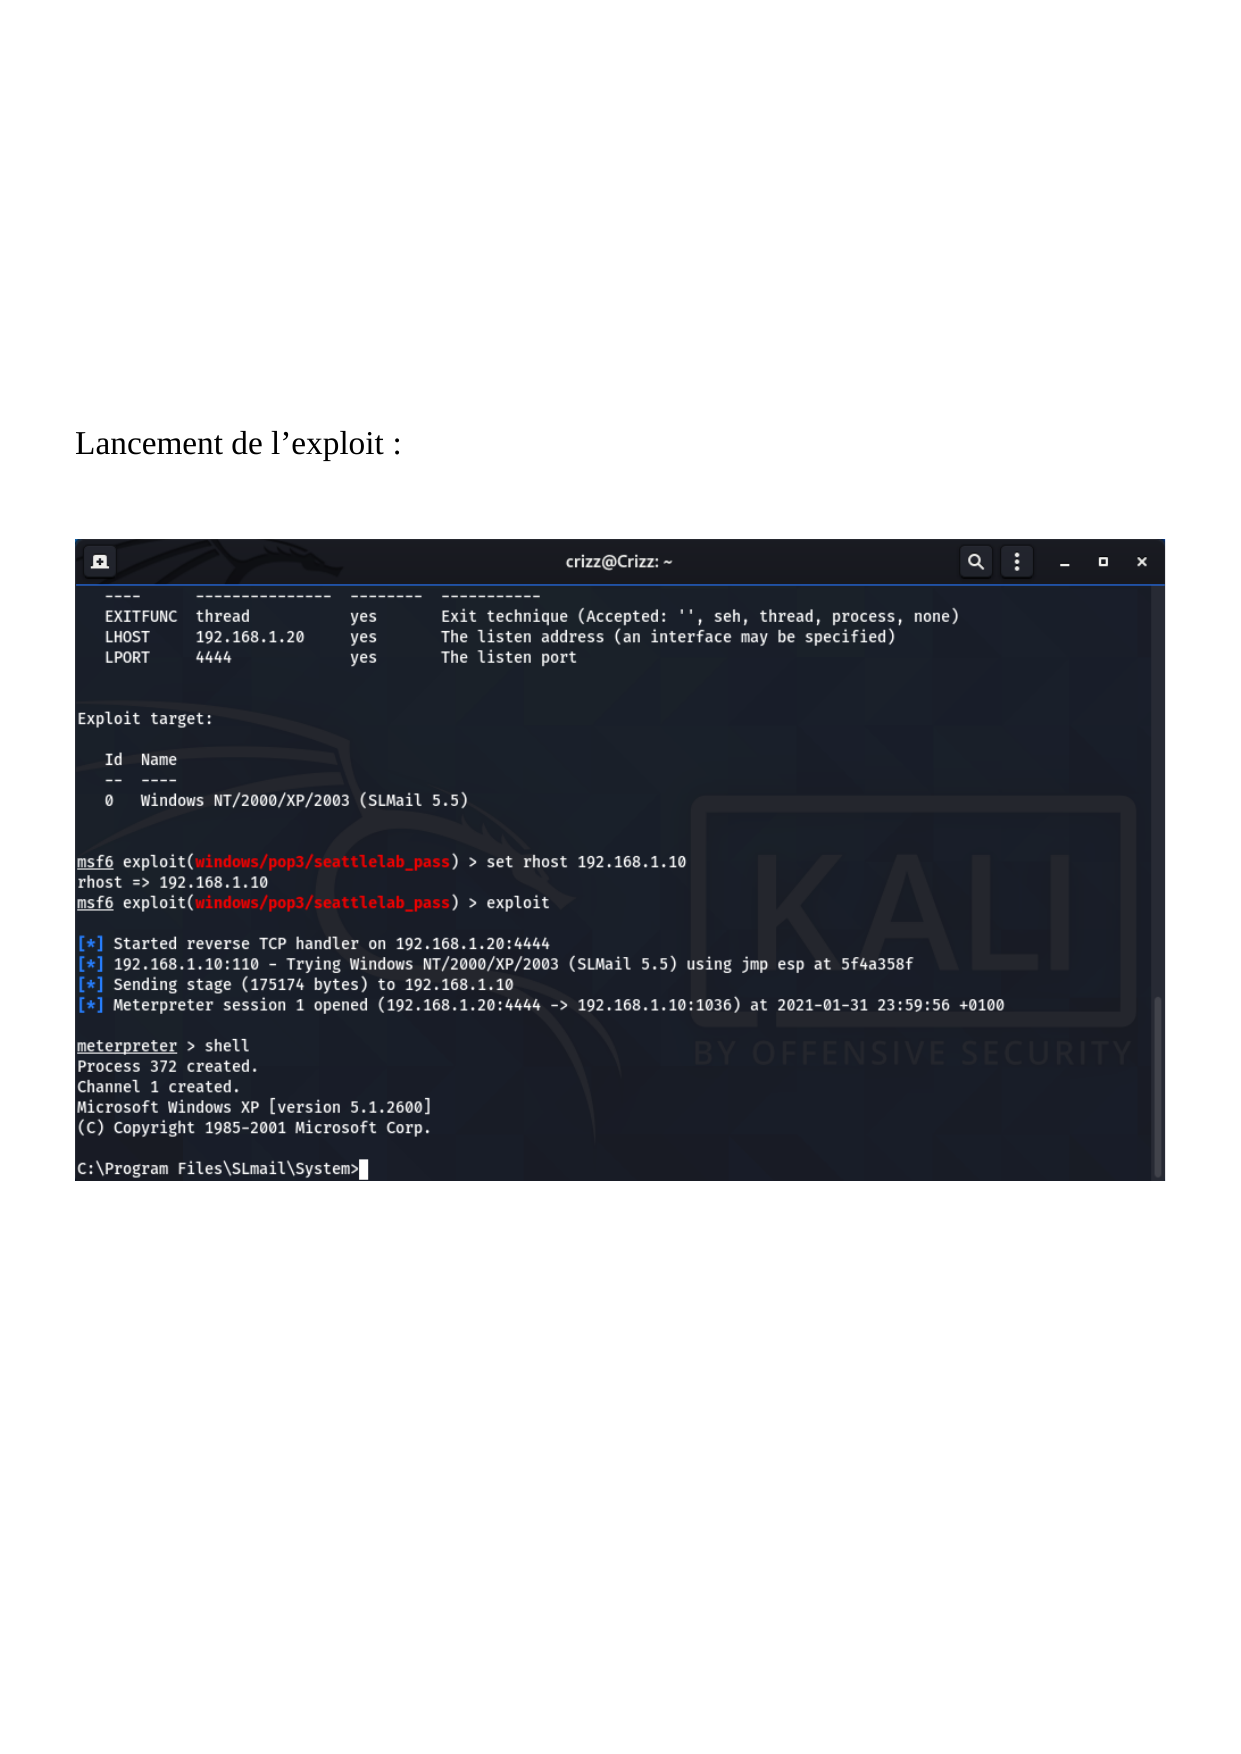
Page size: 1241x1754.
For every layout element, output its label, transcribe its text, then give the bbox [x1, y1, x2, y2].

text Lancement de l’exploit : [75, 423, 1165, 461]
picture [75, 539, 1166, 1181]
